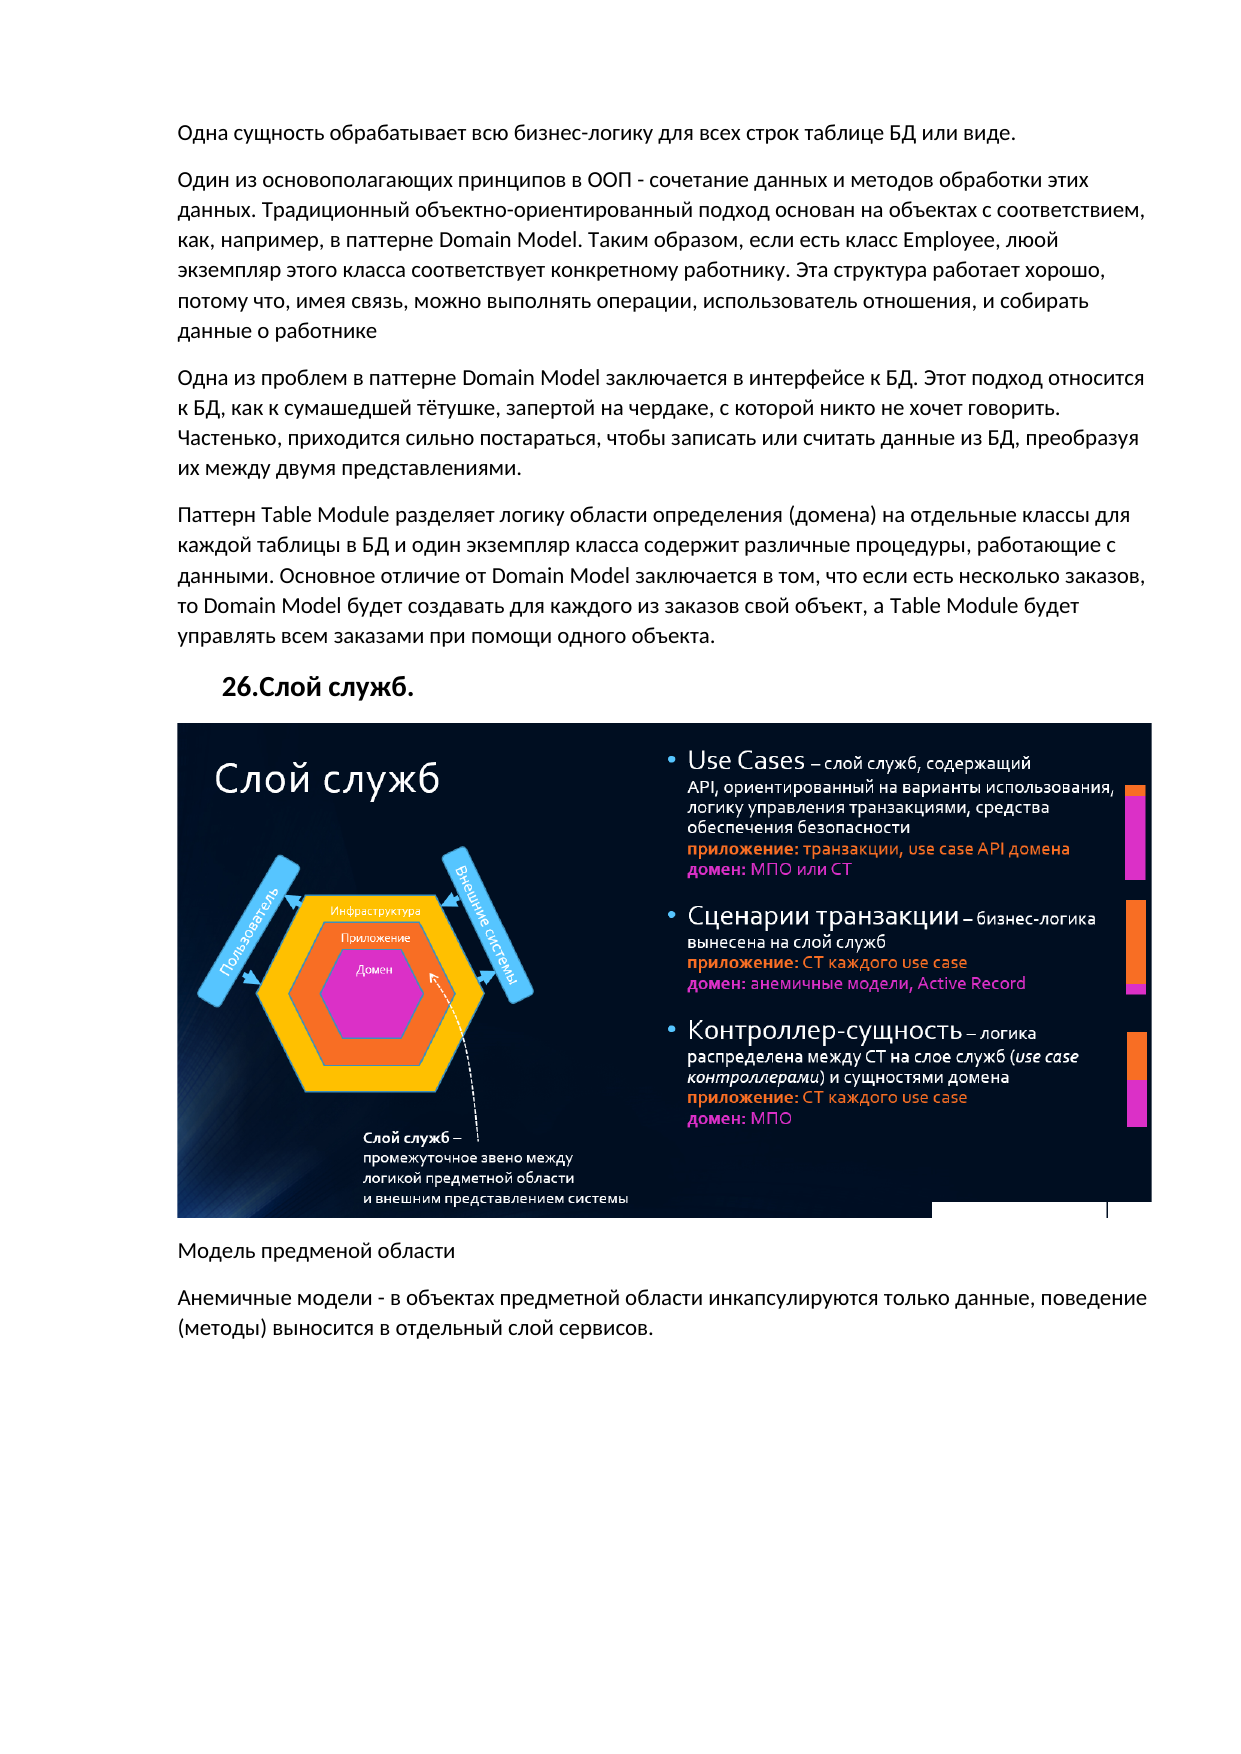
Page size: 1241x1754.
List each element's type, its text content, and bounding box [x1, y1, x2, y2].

text Один из основополагающих принципов в ООП - сочетание данных и методов обработки этих данных. Традиционный объектно-ориентированный подход основан на объектах с соответствием, как, например, в паттерне Domain Model. Таким образом, если есть класс Employee, люой экземпляр этого класса соответствует конкретному работнику. Эта структура работает хорошо, потому что, имея связь, можно выполнять операции, использователь отношения, и собирать данные о работнике [177, 165, 1152, 344]
picture [177, 723, 1152, 1218]
text Одна сущность обрабатывает всю бизнес-логику для всех строк таблице БД или виде. [177, 118, 1152, 146]
text Паттерн Table Module разделяет логику области определения (домена) на отдельные классы для каждой таблицы в БД и один экземпляр класса содержит различные процедуры, работающие с данными. Основное отличие от Domain Model заключается в том, что если есть несколько заказов, то Domain Model будет создавать для каждого из заказов свой объект, а Table Module будет управлять всем заказами при помощи одного объекта. [177, 500, 1152, 649]
text Модель предменой области [177, 1236, 1152, 1264]
text Анемичные модели - в объектах предметной области инкапсулируются только данные, поведение (методы) выносится в отдельный слой сервисов. [177, 1283, 1152, 1341]
text Одна из проблем в паттерне Domain Model заключается в интерфейсе к БД. Этот подход относится к БД, как к сумашедшей тётушке, запертой на чердаке, с которой никто не хочет говорить. Частенько, приходится сильно постараться, чтобы записать или считать данные из БД, преобразуя их между двумя представлениями. [177, 363, 1152, 482]
list Слой служб. [222, 668, 1152, 704]
